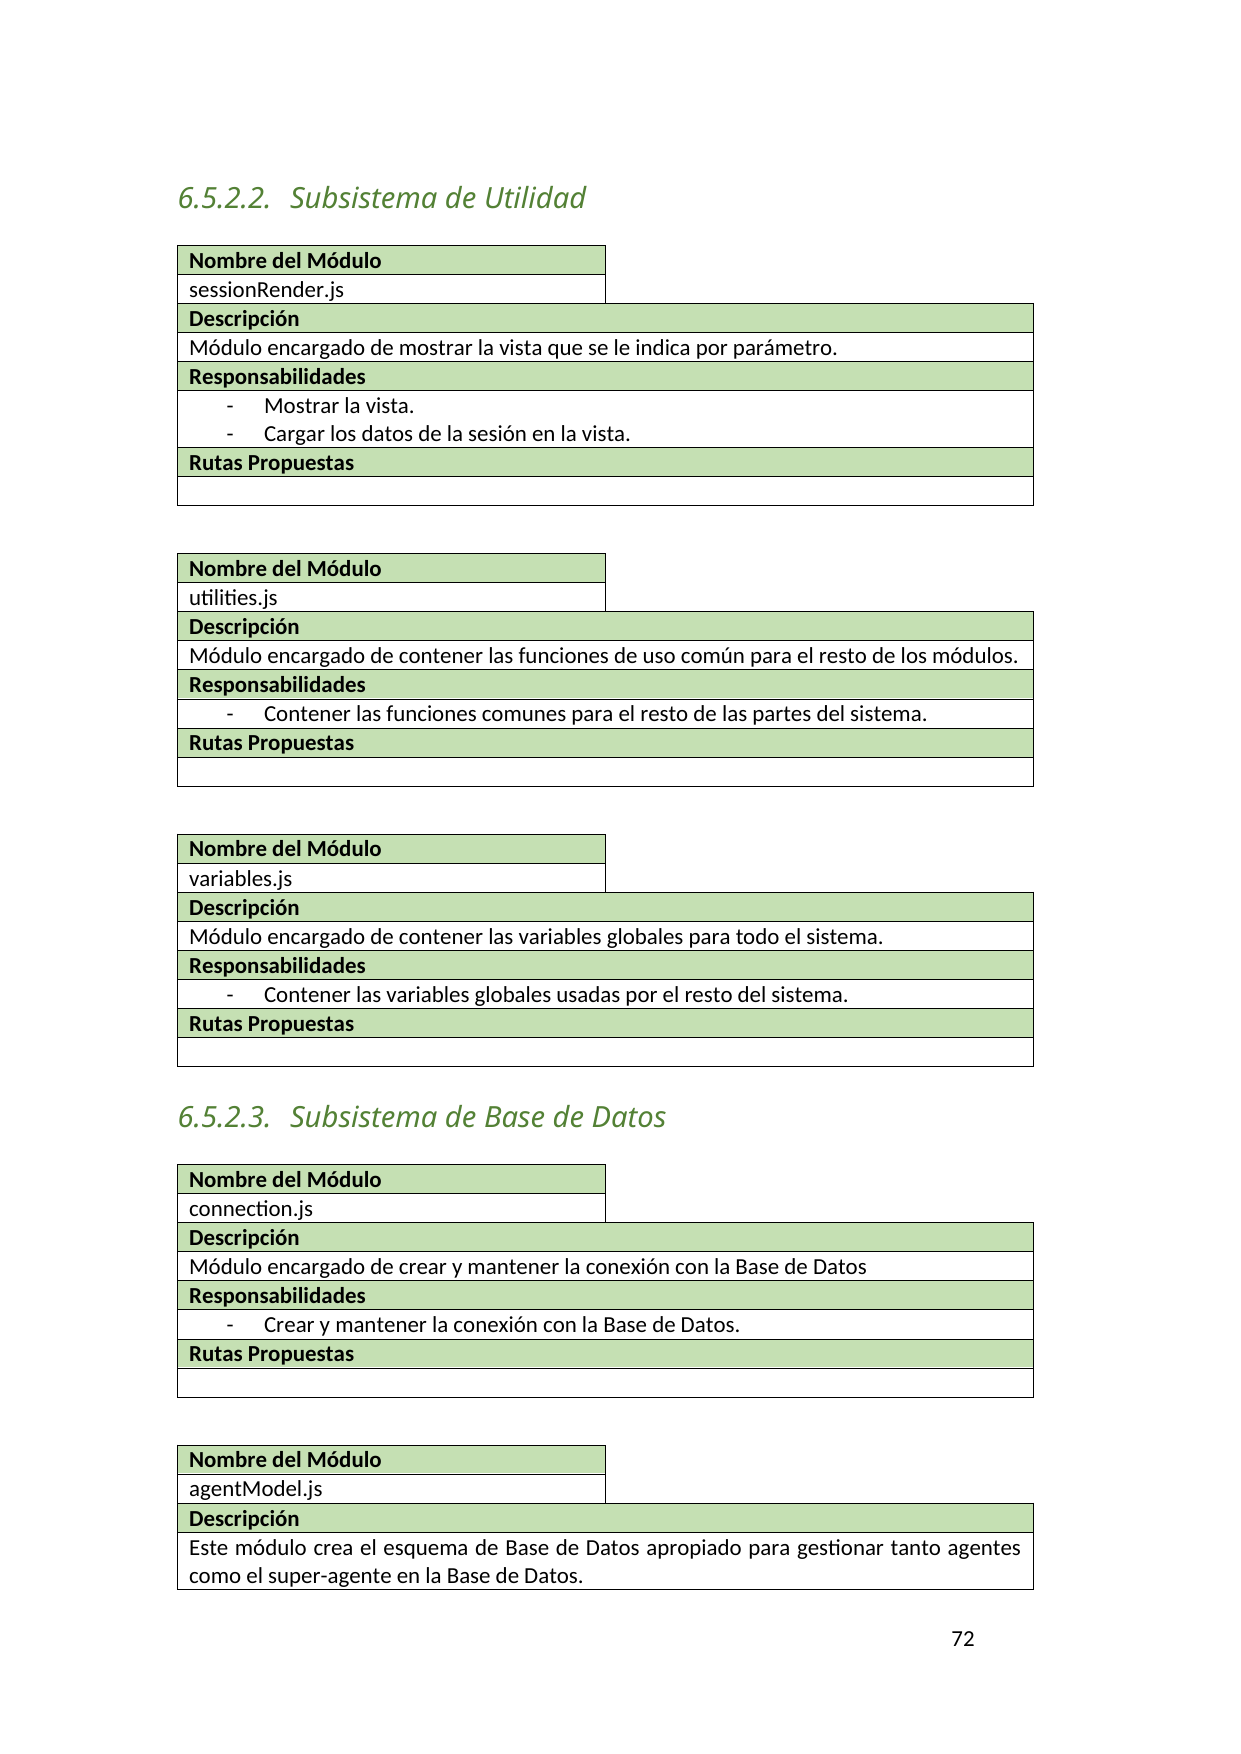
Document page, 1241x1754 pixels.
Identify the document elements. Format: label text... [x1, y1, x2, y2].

subtitle Subsistema de Base de Datos [177, 1096, 974, 1136]
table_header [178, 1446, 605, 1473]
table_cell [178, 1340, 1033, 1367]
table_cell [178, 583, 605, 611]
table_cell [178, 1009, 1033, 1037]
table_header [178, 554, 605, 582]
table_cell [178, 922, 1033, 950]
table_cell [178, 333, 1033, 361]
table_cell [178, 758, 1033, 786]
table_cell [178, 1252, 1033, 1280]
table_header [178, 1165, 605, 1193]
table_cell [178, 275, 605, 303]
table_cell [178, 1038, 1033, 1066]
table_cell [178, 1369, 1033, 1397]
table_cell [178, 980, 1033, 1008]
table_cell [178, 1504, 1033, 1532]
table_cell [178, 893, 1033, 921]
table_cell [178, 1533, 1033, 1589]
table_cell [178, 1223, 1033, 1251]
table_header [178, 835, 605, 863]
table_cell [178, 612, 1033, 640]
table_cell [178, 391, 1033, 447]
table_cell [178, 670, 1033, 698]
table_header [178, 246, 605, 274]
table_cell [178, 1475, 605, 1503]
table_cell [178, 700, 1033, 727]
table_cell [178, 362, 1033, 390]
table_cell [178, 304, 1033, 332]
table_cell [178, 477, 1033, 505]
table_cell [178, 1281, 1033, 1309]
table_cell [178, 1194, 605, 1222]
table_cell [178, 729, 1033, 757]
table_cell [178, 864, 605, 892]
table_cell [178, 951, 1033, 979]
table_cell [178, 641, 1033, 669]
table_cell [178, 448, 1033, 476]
subtitle Subsistema de Utilidad [177, 177, 974, 217]
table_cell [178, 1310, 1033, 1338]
